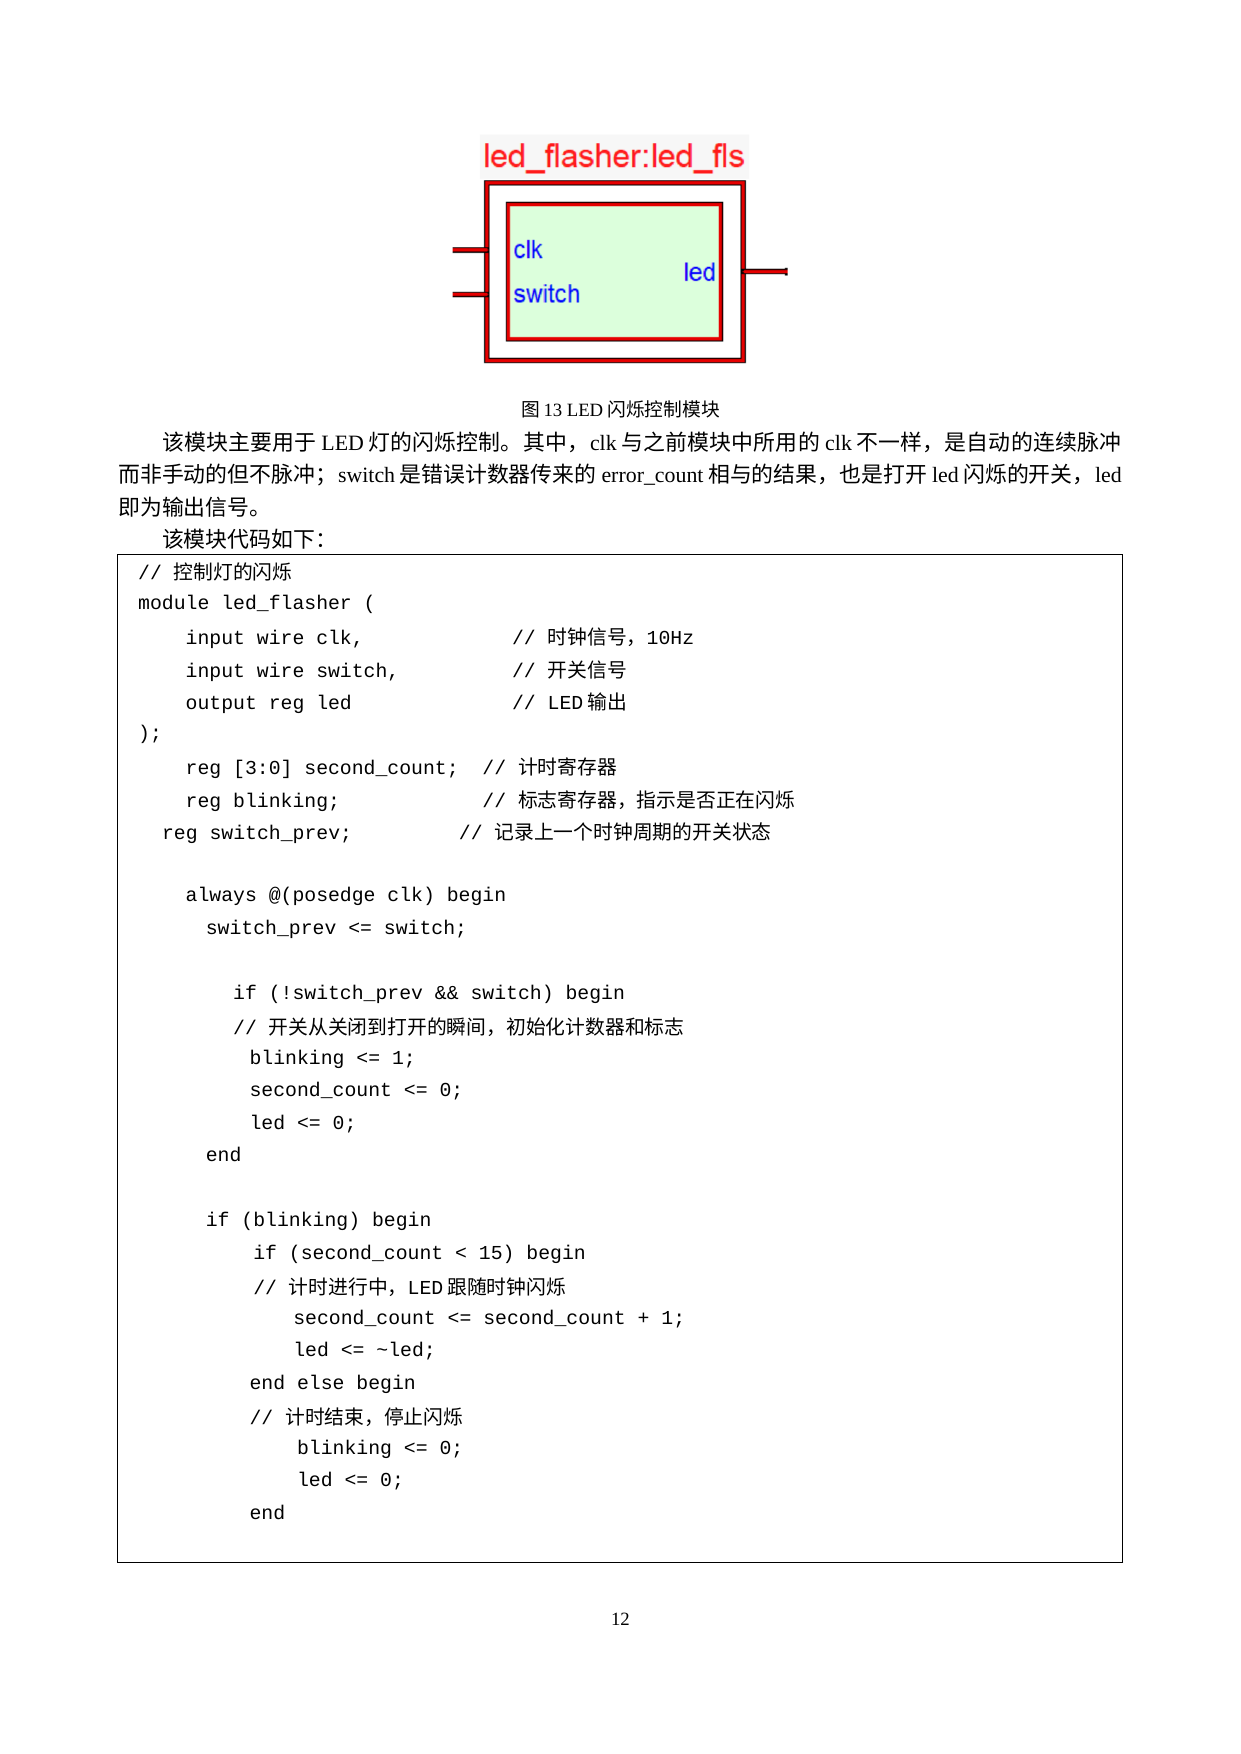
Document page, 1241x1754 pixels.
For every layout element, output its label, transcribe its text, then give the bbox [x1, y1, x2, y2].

text if (second_count < 15) begin [118, 1238, 1122, 1270]
text reg blinking; // 标志寄存器，指示是否正在闪烁 [118, 783, 1122, 815]
text led <= ~led; [118, 1335, 1122, 1368]
text reg switch_prev; // 记录上一个时钟周期的开关状态 [118, 815, 1122, 848]
text if (blinking) begin [118, 1205, 1122, 1238]
text led <= 0; [118, 1465, 1122, 1498]
text blinking <= 0; [118, 1433, 1122, 1465]
list 该模块代码如下： [118, 522, 1122, 554]
text always @(posedge clk) begin [118, 880, 1122, 913]
list 该模块主要用于LED灯的闪烁控制。其中，clk与之前模块中所用的clk不一样，是自动的连续脉冲而非手动的但不脉冲；switch是错误计数器传来的error_count相与的结果，也是打开led闪烁的开关，led即为输出信号。 [118, 424, 1122, 522]
text blinking <= 1; [118, 1043, 1122, 1075]
text end [118, 1140, 1122, 1173]
text input wire clk, // 时钟信号，10Hz [118, 620, 1122, 653]
text input wire switch, // 开关信号 [118, 653, 1122, 685]
text if (!switch_prev && switch) begin [118, 978, 1122, 1010]
text // 开关从关闭到打开的瞬间，初始化计数器和标志 [118, 1010, 1122, 1043]
text reg [3:0] second_count; // 计时寄存器 [118, 750, 1122, 783]
list 图13 LED闪烁控制模块 [118, 392, 1122, 424]
text end [118, 1498, 1122, 1530]
text output reg led // LED输出 [118, 685, 1122, 718]
text second_count <= 0; [118, 1075, 1122, 1108]
text ); [118, 718, 1122, 750]
picture [452, 132, 788, 391]
text // 控制灯的闪烁 [118, 555, 1122, 588]
text second_count <= second_count + 1; [118, 1303, 1122, 1335]
text module led_flasher ( [118, 588, 1122, 620]
text // 计时进行中，LED跟随时钟闪烁 [118, 1270, 1122, 1303]
text end else begin [118, 1368, 1122, 1400]
text switch_prev <= switch; [118, 913, 1122, 945]
text led <= 0; [118, 1108, 1122, 1140]
text // 计时结束，停止闪烁 [118, 1400, 1122, 1433]
